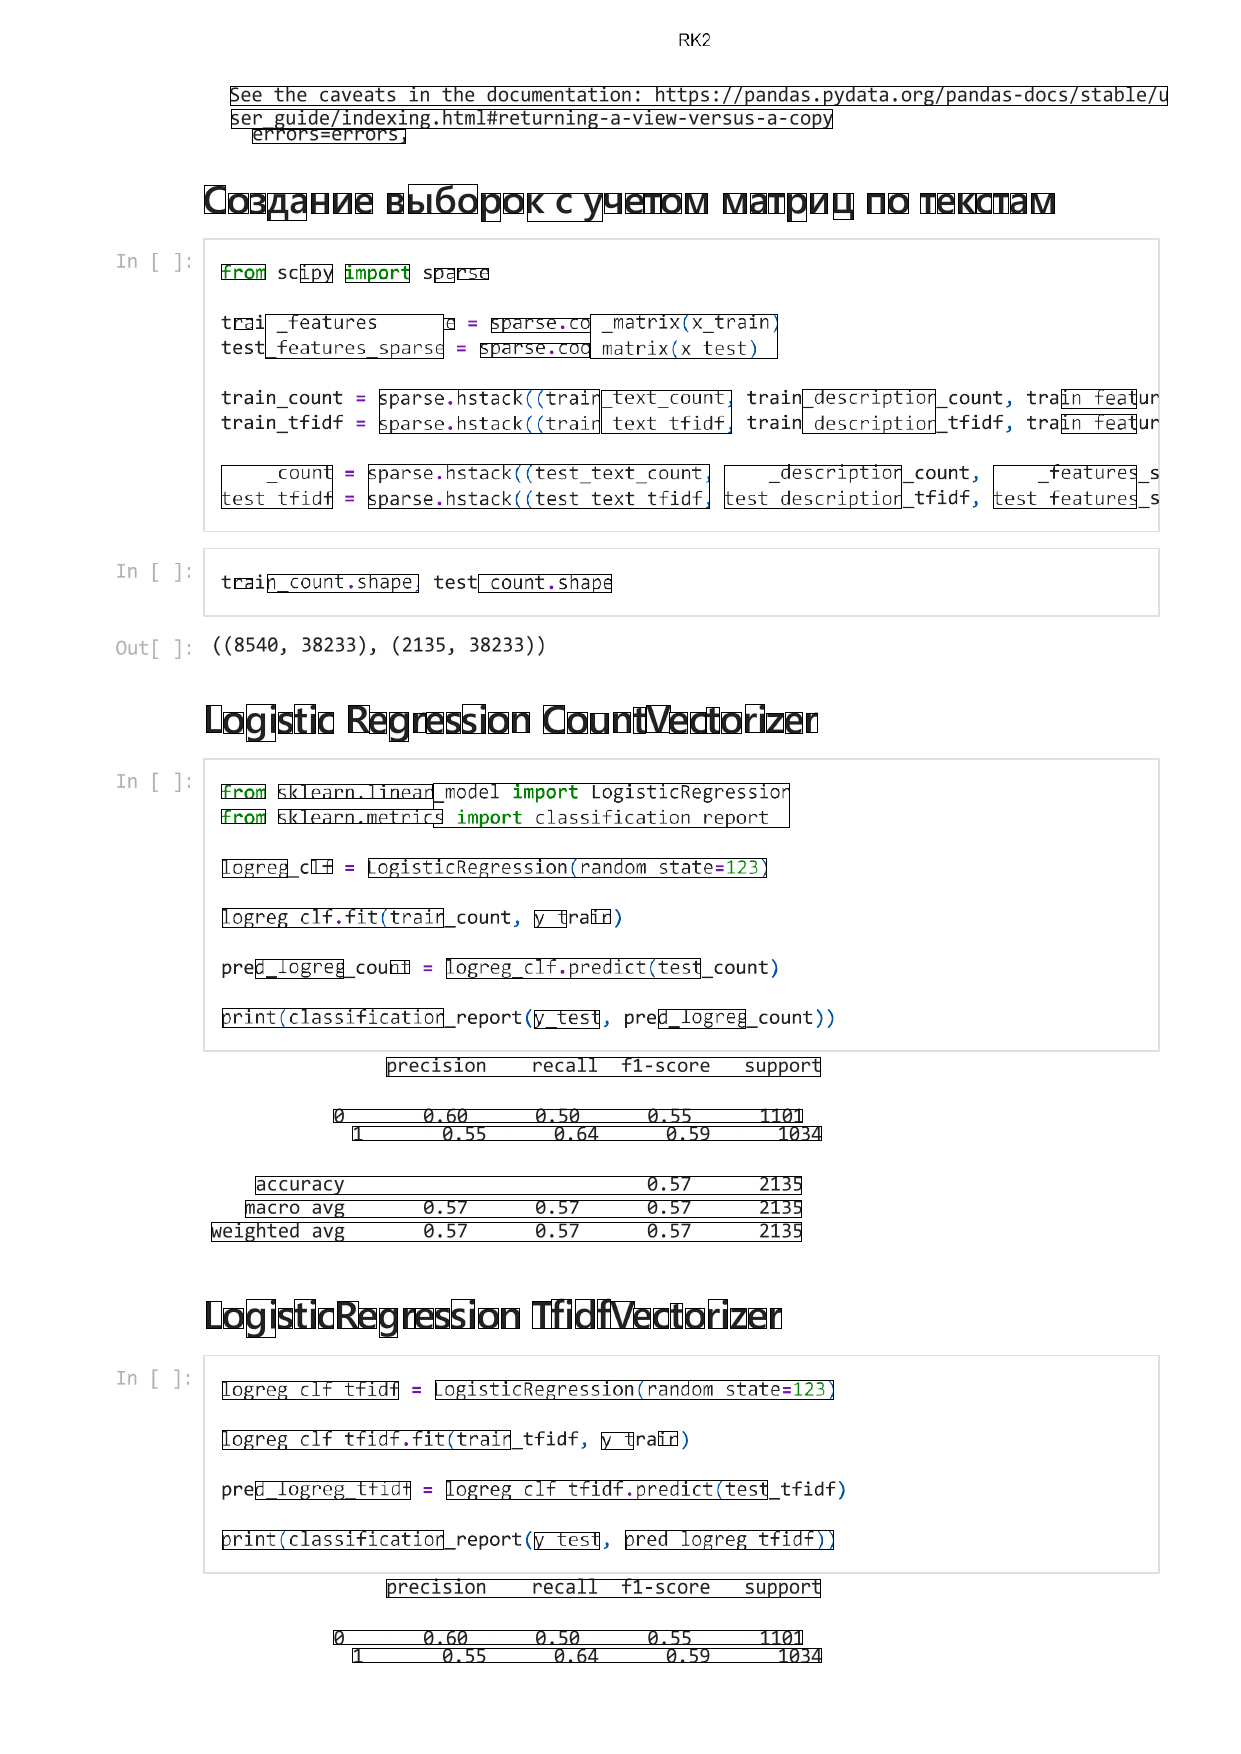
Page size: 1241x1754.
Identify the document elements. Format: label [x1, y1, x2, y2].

picture [388, 194, 403, 213]
picture [504, 194, 523, 213]
picture [811, 194, 827, 213]
picture [387, 1058, 820, 1076]
picture [312, 194, 328, 213]
picture [482, 194, 500, 221]
picture [279, 785, 432, 798]
picture [591, 714, 608, 733]
picture [268, 575, 418, 592]
picture [338, 1302, 358, 1328]
picture [222, 810, 265, 823]
picture [576, 1300, 594, 1328]
picture [279, 810, 442, 823]
picture [380, 1309, 397, 1337]
picture [224, 1309, 243, 1328]
picture [921, 194, 935, 213]
picture [369, 465, 709, 508]
picture [458, 269, 488, 279]
picture [479, 1309, 498, 1328]
picture [602, 391, 731, 433]
picture [353, 1649, 821, 1662]
picture [749, 1309, 766, 1328]
picture [481, 344, 589, 357]
picture [404, 1309, 414, 1328]
picture [247, 1300, 275, 1337]
picture [1011, 194, 1026, 213]
picture [370, 713, 386, 733]
picture [268, 194, 306, 220]
picture [626, 1531, 833, 1549]
picture [117, 253, 190, 272]
picture [592, 910, 610, 923]
picture [568, 713, 587, 733]
picture [645, 194, 660, 213]
picture [319, 713, 333, 733]
picture [731, 1309, 746, 1328]
picture [117, 772, 190, 792]
picture [232, 110, 832, 128]
picture [256, 1177, 801, 1194]
picture [319, 1309, 333, 1328]
picture [205, 186, 225, 213]
picture [767, 714, 783, 732]
picture [552, 1300, 571, 1328]
picture [751, 194, 766, 213]
picture [223, 1382, 398, 1399]
picture [447, 713, 460, 733]
picture [334, 1110, 802, 1122]
picture [544, 706, 564, 733]
picture [686, 194, 707, 213]
picture [502, 1309, 519, 1328]
picture [1062, 415, 1136, 433]
picture [256, 960, 343, 978]
picture [359, 1309, 376, 1328]
picture [670, 713, 687, 733]
picture [229, 194, 248, 213]
picture [222, 466, 332, 508]
picture [447, 1481, 767, 1499]
picture [492, 319, 590, 332]
picture [295, 1300, 315, 1328]
picture [212, 1223, 801, 1241]
picture [662, 194, 681, 213]
picture [707, 708, 719, 733]
picture [279, 1309, 292, 1328]
picture [253, 130, 405, 143]
picture [654, 1309, 668, 1328]
picture [1062, 390, 1136, 408]
picture [634, 708, 645, 733]
picture [769, 194, 784, 213]
picture [334, 194, 351, 213]
picture [463, 705, 485, 733]
picture [207, 706, 221, 732]
picture [349, 706, 369, 732]
picture [671, 1304, 682, 1328]
picture [626, 194, 643, 213]
picture [533, 1302, 551, 1328]
picture [724, 194, 746, 213]
picture [535, 1011, 599, 1028]
picture [246, 1201, 801, 1217]
picture [117, 563, 190, 582]
picture [868, 194, 884, 213]
picture [279, 713, 292, 733]
picture [295, 705, 315, 733]
picture [834, 194, 853, 219]
picture [356, 194, 372, 213]
picture [788, 194, 806, 221]
picture [116, 639, 190, 659]
picture [312, 860, 332, 873]
picture [614, 713, 630, 732]
picture [223, 1009, 443, 1027]
picture [436, 1309, 449, 1328]
picture [222, 785, 265, 798]
picture [977, 194, 991, 213]
picture [414, 714, 425, 732]
picture [634, 1309, 650, 1328]
picture [679, 33, 710, 46]
picture [353, 1127, 821, 1140]
picture [235, 579, 252, 588]
picture [223, 909, 443, 927]
picture [391, 961, 409, 973]
picture [647, 706, 670, 732]
picture [247, 705, 275, 741]
picture [416, 1309, 433, 1328]
picture [409, 185, 477, 213]
picture [1032, 194, 1054, 213]
picture [659, 1010, 745, 1028]
picture [334, 1631, 802, 1644]
picture [390, 713, 408, 741]
picture [256, 1482, 410, 1499]
picture [452, 1300, 474, 1328]
picture [222, 265, 265, 279]
picture [223, 1431, 510, 1449]
picture [380, 390, 599, 433]
picture [346, 265, 409, 282]
picture [535, 1533, 599, 1549]
picture [591, 315, 777, 358]
picture [214, 636, 544, 656]
picture [435, 269, 454, 282]
picture [251, 194, 265, 213]
picture [528, 194, 602, 221]
picture [427, 713, 443, 733]
picture [235, 319, 252, 329]
picture [605, 194, 621, 213]
picture [959, 194, 975, 213]
picture [223, 860, 287, 877]
picture [994, 466, 1136, 508]
picture [117, 1369, 189, 1389]
picture [786, 713, 802, 733]
picture [686, 1309, 704, 1328]
picture [489, 713, 508, 733]
picture [611, 1302, 634, 1328]
picture [889, 194, 908, 213]
picture [807, 714, 817, 732]
picture [746, 705, 764, 732]
picture [803, 390, 935, 433]
picture [444, 319, 454, 329]
picture [535, 911, 566, 927]
picture [994, 194, 1008, 213]
picture [722, 713, 741, 733]
picture [369, 859, 766, 877]
picture [387, 1580, 820, 1597]
picture [771, 1309, 781, 1328]
picture [725, 466, 901, 508]
picture [207, 1302, 221, 1328]
picture [479, 575, 611, 592]
picture [224, 713, 243, 733]
picture [691, 713, 705, 733]
picture [434, 784, 789, 827]
picture [301, 265, 332, 282]
picture [659, 1432, 677, 1445]
picture [266, 315, 443, 358]
picture [598, 1300, 610, 1328]
picture [447, 959, 700, 978]
picture [231, 87, 1167, 105]
picture [223, 1531, 443, 1549]
picture [709, 1300, 727, 1328]
picture [602, 1433, 633, 1449]
picture [436, 1381, 833, 1399]
picture [938, 194, 954, 213]
picture [513, 713, 529, 732]
